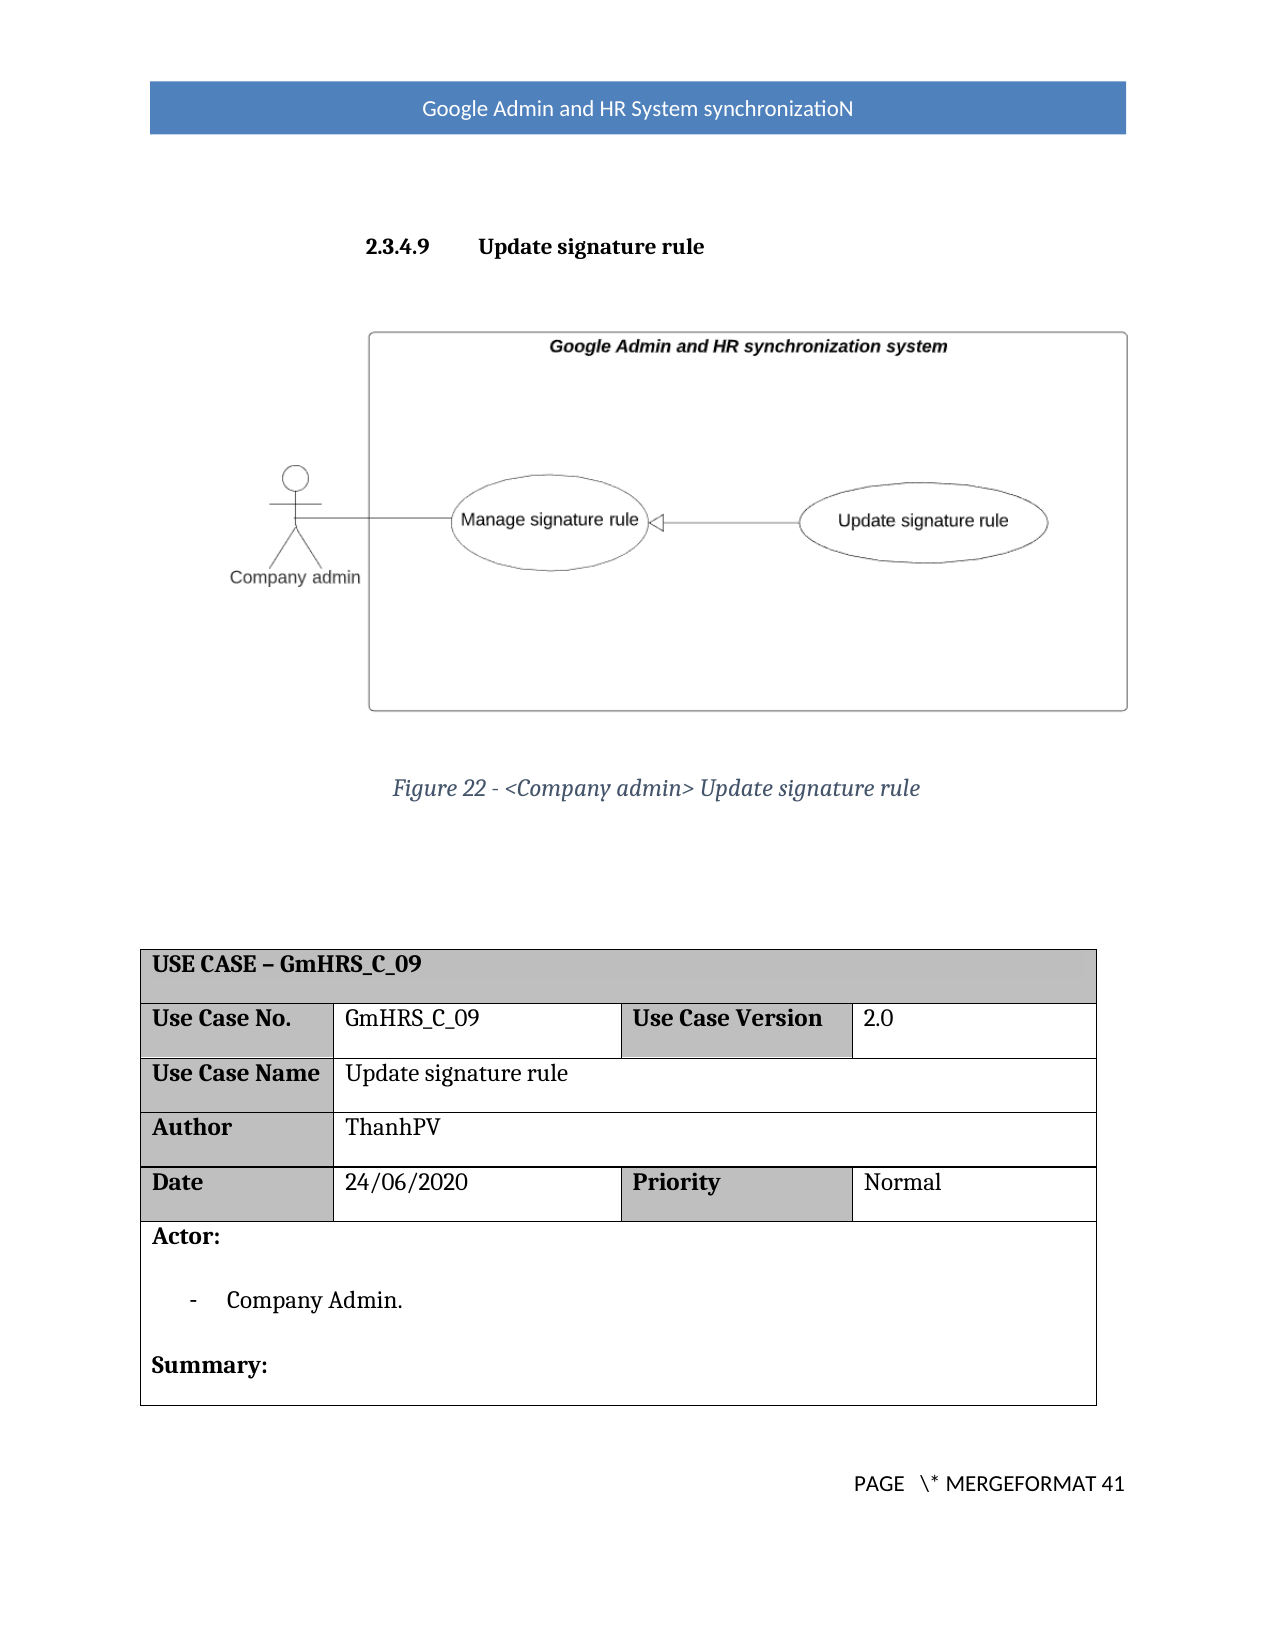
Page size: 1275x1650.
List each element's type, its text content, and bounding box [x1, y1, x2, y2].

table_cell Update signature rule [334, 1059, 1096, 1112]
table_cell 24/06/2020 [334, 1168, 621, 1221]
table_cell Normal [853, 1168, 1096, 1221]
table_cell Use Case Version [622, 1004, 852, 1057]
table_cell 2.0 [853, 1004, 1096, 1057]
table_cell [141, 1222, 1096, 1405]
table_cell Author [141, 1113, 333, 1166]
table_cell Use Case No. [141, 1004, 333, 1057]
table_header USE CASE – GmHRS_C_09 [141, 950, 1096, 1003]
table_cell Priority [622, 1168, 852, 1221]
table_cell ThanhPV [334, 1113, 1096, 1166]
table_cell GmHRS_C_09 [334, 1004, 621, 1057]
table_cell Use Case Name [141, 1059, 333, 1112]
table_cell Date [141, 1168, 333, 1221]
subtitle Update signature rule [366, 234, 1125, 260]
picture [187, 293, 1163, 741]
text Figure 22 - <Company admin> Update signature rule [187, 774, 1125, 803]
